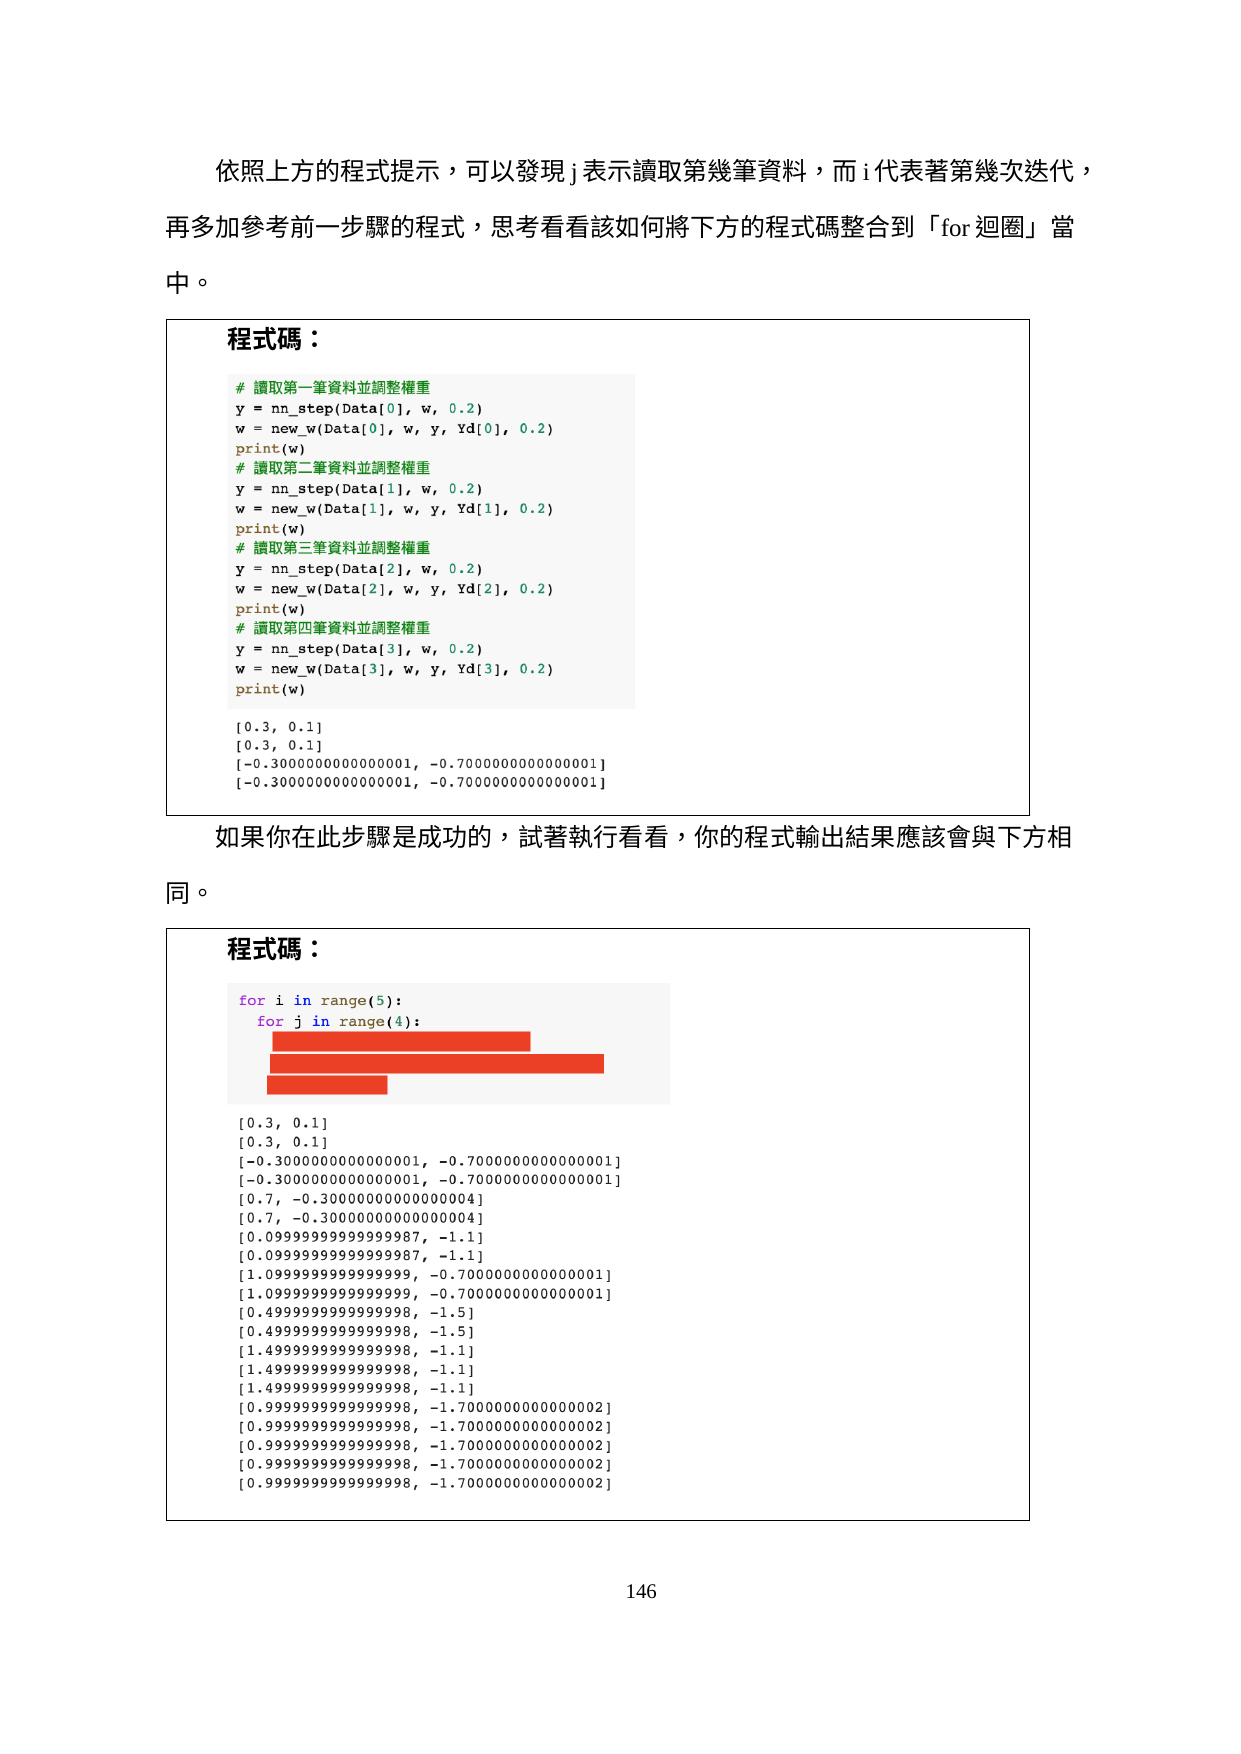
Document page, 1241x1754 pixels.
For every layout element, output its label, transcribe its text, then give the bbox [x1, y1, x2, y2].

picture [227, 983, 670, 1506]
table_header 程式碼： [167, 929, 1029, 1520]
text 如果你在此步驟是成功的，試著執行看看，你的程式輸出結果應該會與下方相同。 [165, 816, 1075, 910]
picture [227, 374, 636, 802]
text 依照上方的程式提示，可以發現j表示讀取第幾筆資料，而i代表著第幾次迭代，再多加參考前一步驟的程式，思考看看該如何將下方的程式碼整合到「for迴圈」當中。 [165, 151, 1075, 301]
table_header 程式碼： [167, 320, 1029, 815]
